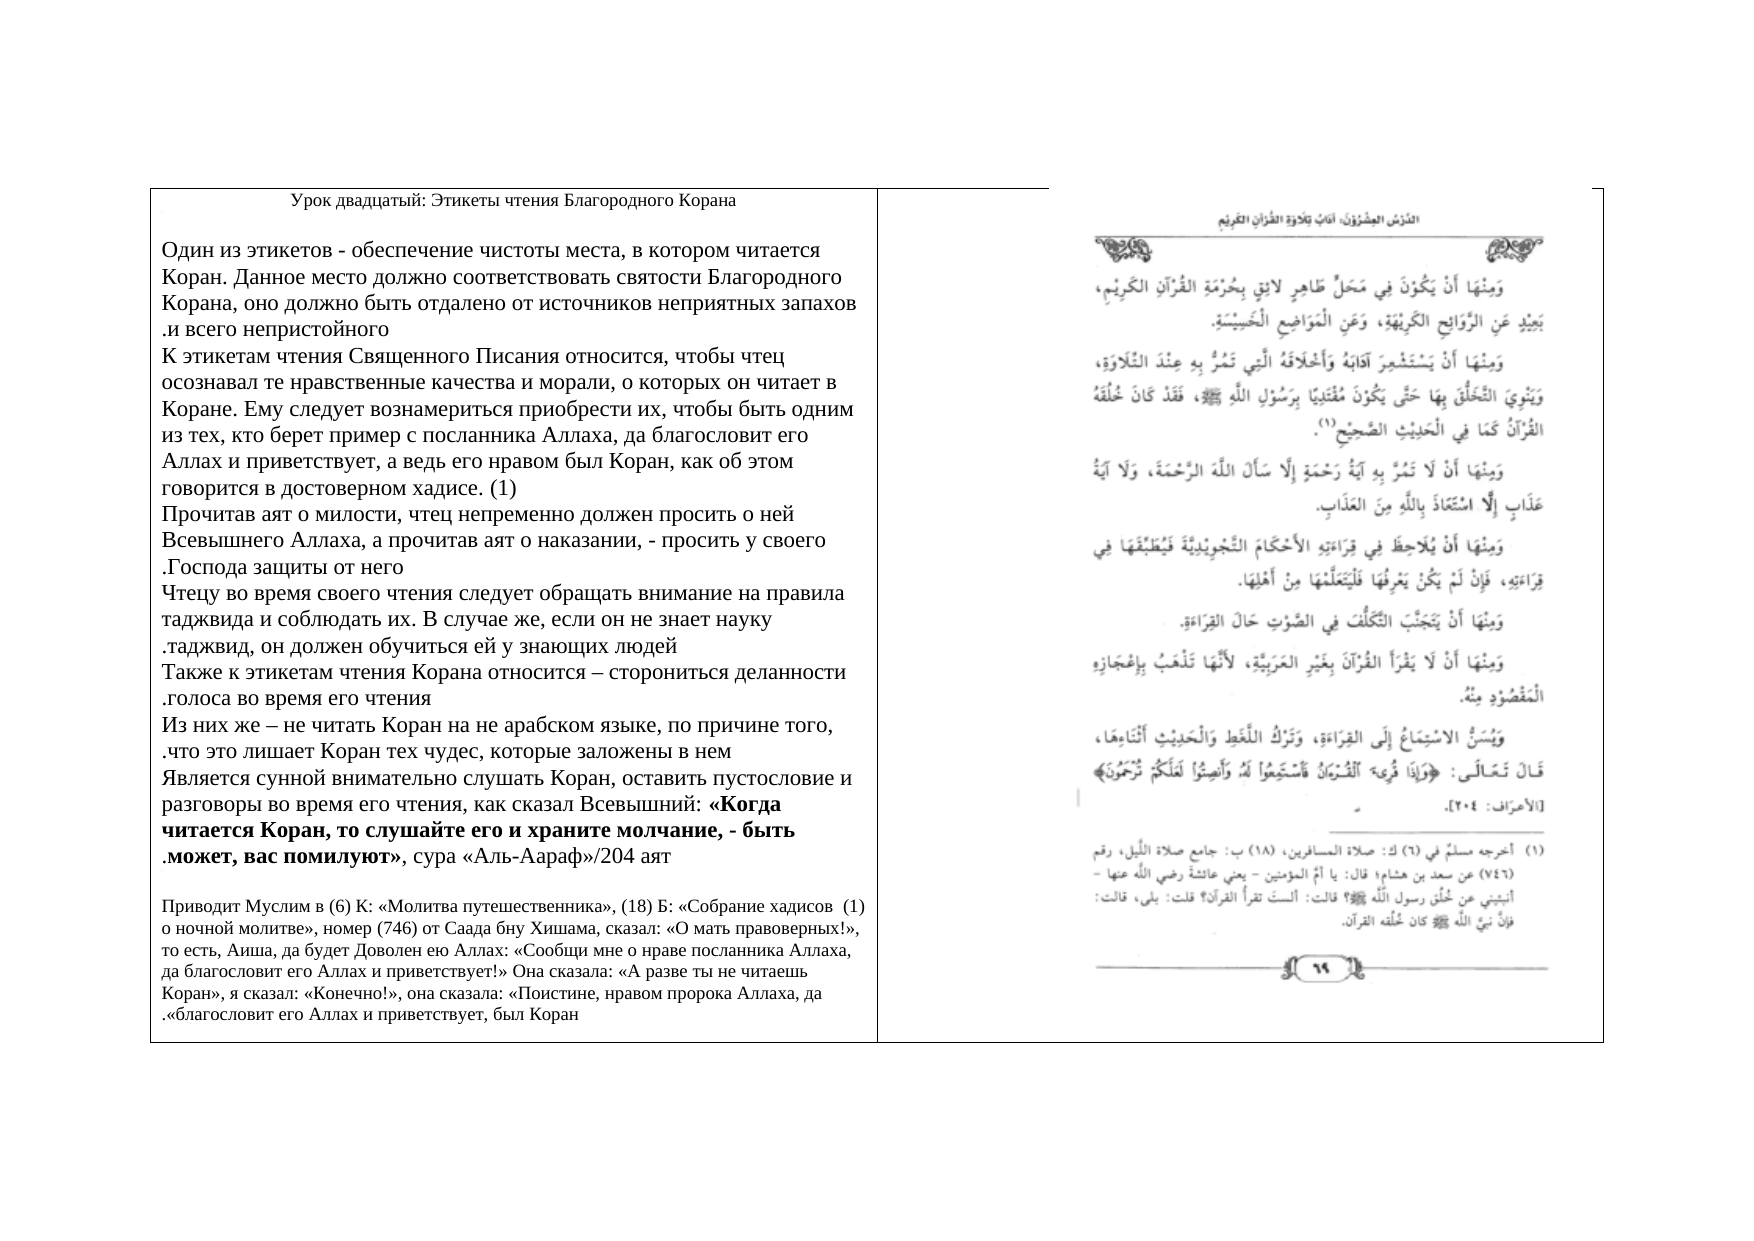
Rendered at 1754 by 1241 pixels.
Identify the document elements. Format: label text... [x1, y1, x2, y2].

picture [1049, 188, 1592, 1000]
table_header [878, 189, 1603, 1042]
table_header Урок двадцатый: Этикеты чтения Благородного Корана Один из этикетов - обеспечение чистоты места, в котором читается Коран. Данное место должно соответствовать святости Благородного Корана, оно должно быть отдалено от источников неприятных запахов и всего непристойного. К этикетам чтения Священного Писания относится, чтобы чтец осознавал те нравственные качества и морали, о которых он читает в Коране. Ему следует вознамериться приобрести их, чтобы быть одним из тех, кто берет пример с посланника Аллаха, да благословит его Аллах и приветствует, а ведь его нравом был Коран, как об этом говорится в достоверном хадисе. (1) Прочитав аят о милости, чтец непременно должен просить о ней Всевышнего Аллаха, а прочитав аят о наказании, - просить у своего Господа защиты от него. Чтецу во время своего чтения следует обращать внимание на правила таджвида и соблюдать их. В случае же, если он не знает науку таджвид, он должен обучиться ей у знающих людей. Также к этикетам чтения Корана относится – сторониться деланности голоса во время его чтения. Из них же – не читать Коран на не арабском языке, по причине того, что это лишает Коран тех чудес, которые заложены в нем. Является сунной внимательно слушать Коран, оставить пустословие и разговоры во время его чтения, как сказал Всевышний: «Когда читается Коран, то слушайте его и храните молчание, - быть может, вас помилуют», сура «Аль-Аараф»/204 аят. (1) Приводит Муслим в (6) К: «Молитва путешественника», (18) Б: «Собрание хадисов о ночной молитве», номер (746) от Саада бну Хишама, сказал: «О мать правоверных!», то есть, Аиша, да будет Доволен ею Аллах: «Сообщи мне о нраве посланника Аллаха, да благословит его Аллах и приветствует!» Она сказала: «А разве ты не читаешь Коран», я сказал: «Конечно!», она сказала: «Поистине, нравом пророка Аллаха, да благословит его Аллах и приветствует, был Коран». [151, 189, 877, 1042]
